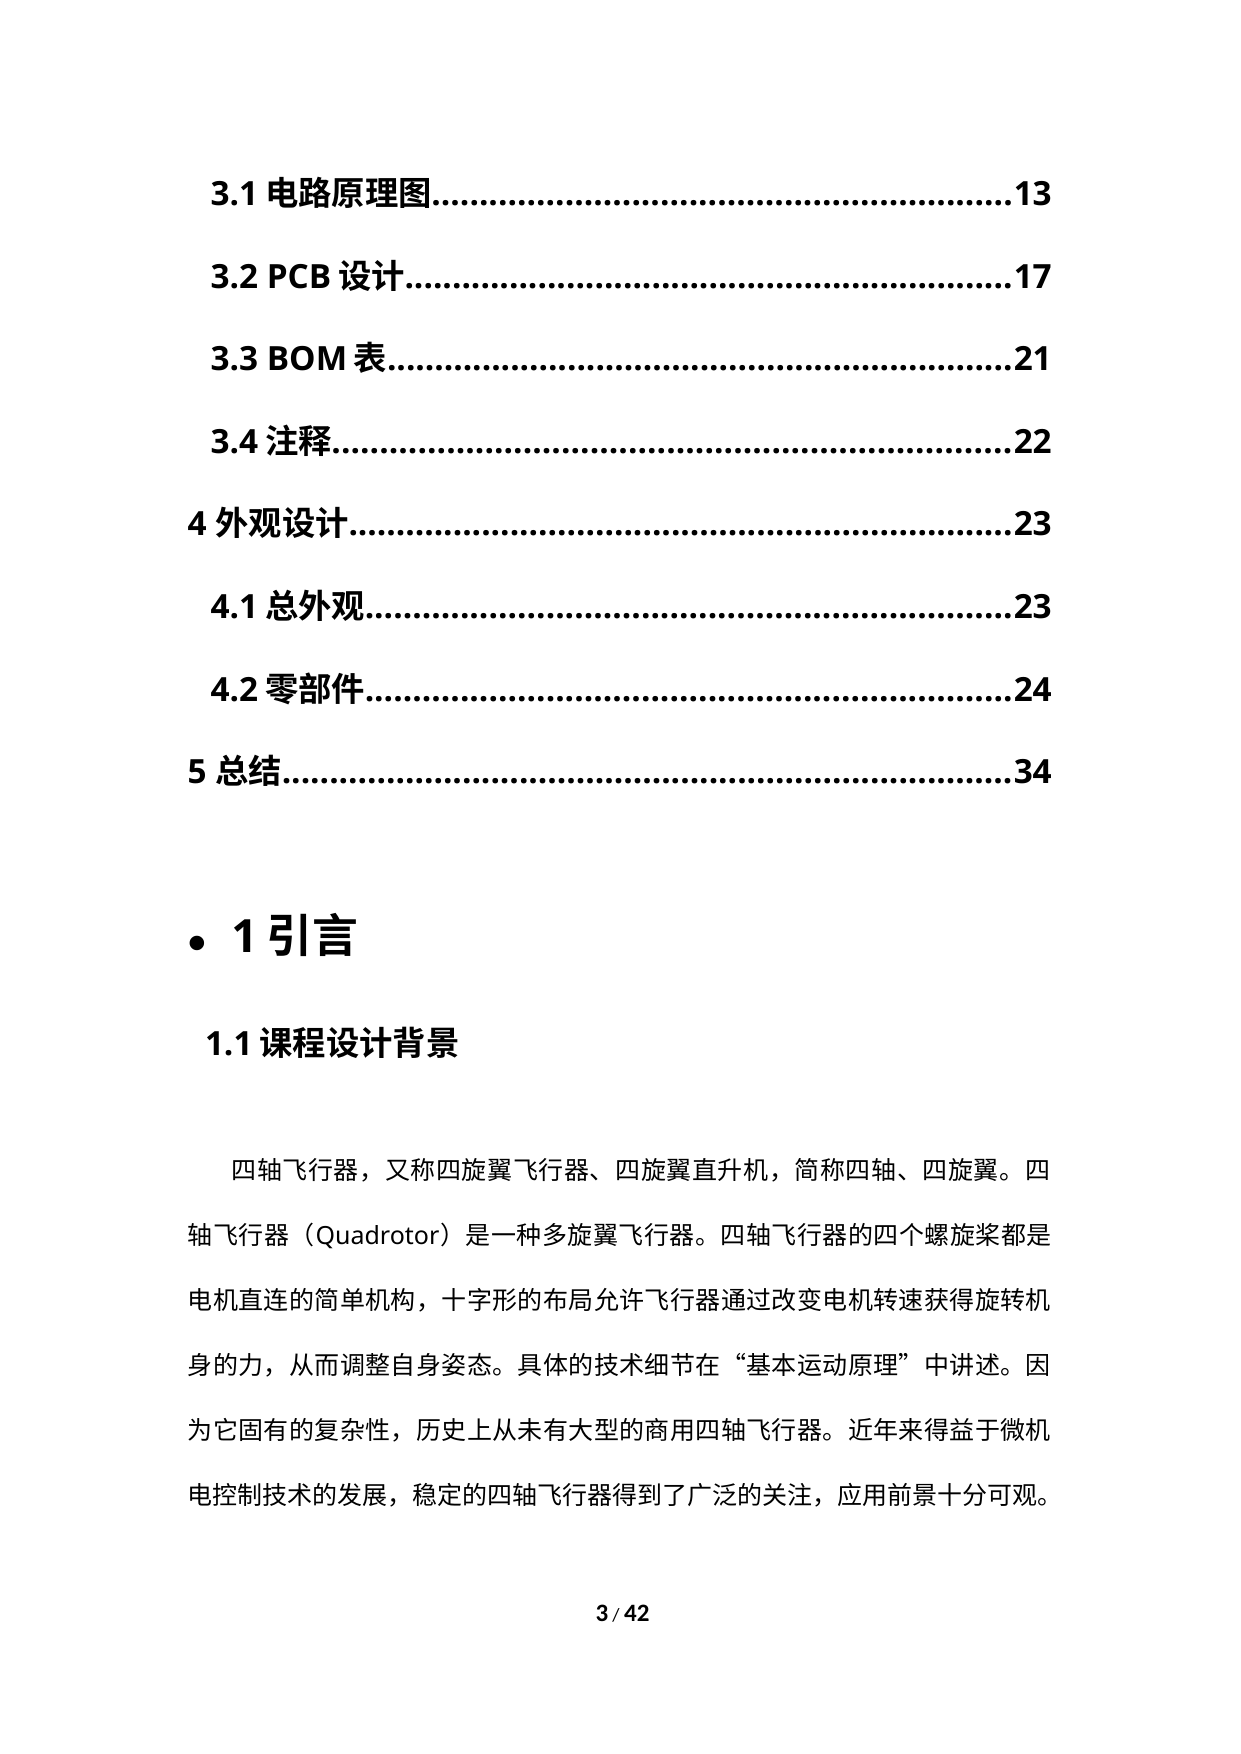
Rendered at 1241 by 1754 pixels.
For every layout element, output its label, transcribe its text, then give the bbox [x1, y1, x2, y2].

list 1引言 [187, 884, 1053, 982]
text 四轴飞行器，又称四旋翼飞行器、四旋翼直升机，简称四轴、四旋翼。四轴飞行器（Quadrotor）是一种多旋翼飞行器。四轴飞行器的四个螺旋桨都是电机直连的简单机构，十字形的布局允许飞行器通过改变电机转速获得旋转机身的力，从而调整自身姿态。具体的技术细节在“基本运动原理”中讲述。因为它固有的复杂性，历史上从未有大型的商用四轴飞行器。近年来得益于微机电控制技术的发展，稳定的四轴飞行器得到了广泛的关注，应用前景十分可观。 [187, 1136, 1053, 1526]
subtitle 1.1课程设计背景 [187, 1009, 1053, 1074]
